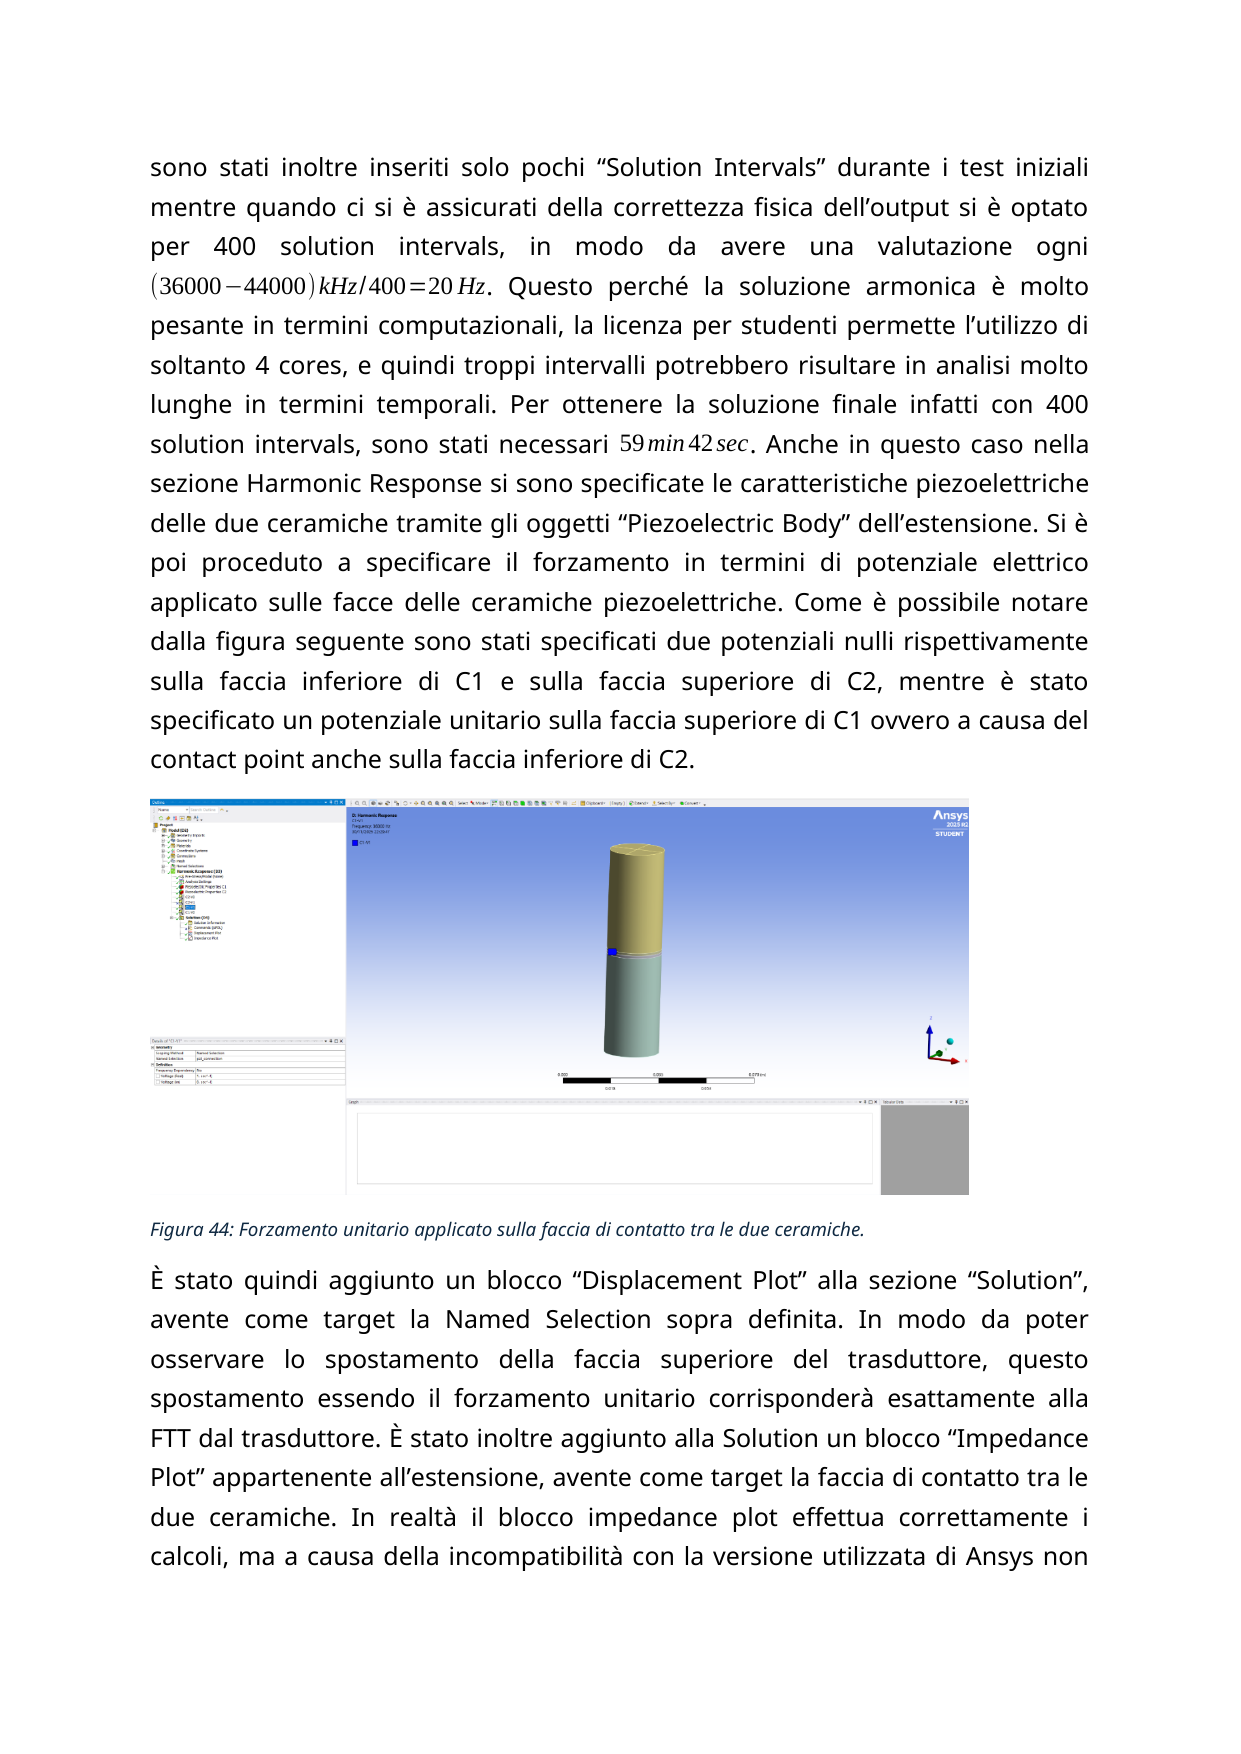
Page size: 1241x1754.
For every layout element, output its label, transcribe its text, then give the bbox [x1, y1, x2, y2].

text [150, 150, 1090, 776]
text Figura 44: Forzamento unitario applicato sulla faccia di contatto tra le due ceramiche. [150, 1216, 1090, 1242]
picture [150, 798, 969, 1195]
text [150, 1263, 1090, 1573]
